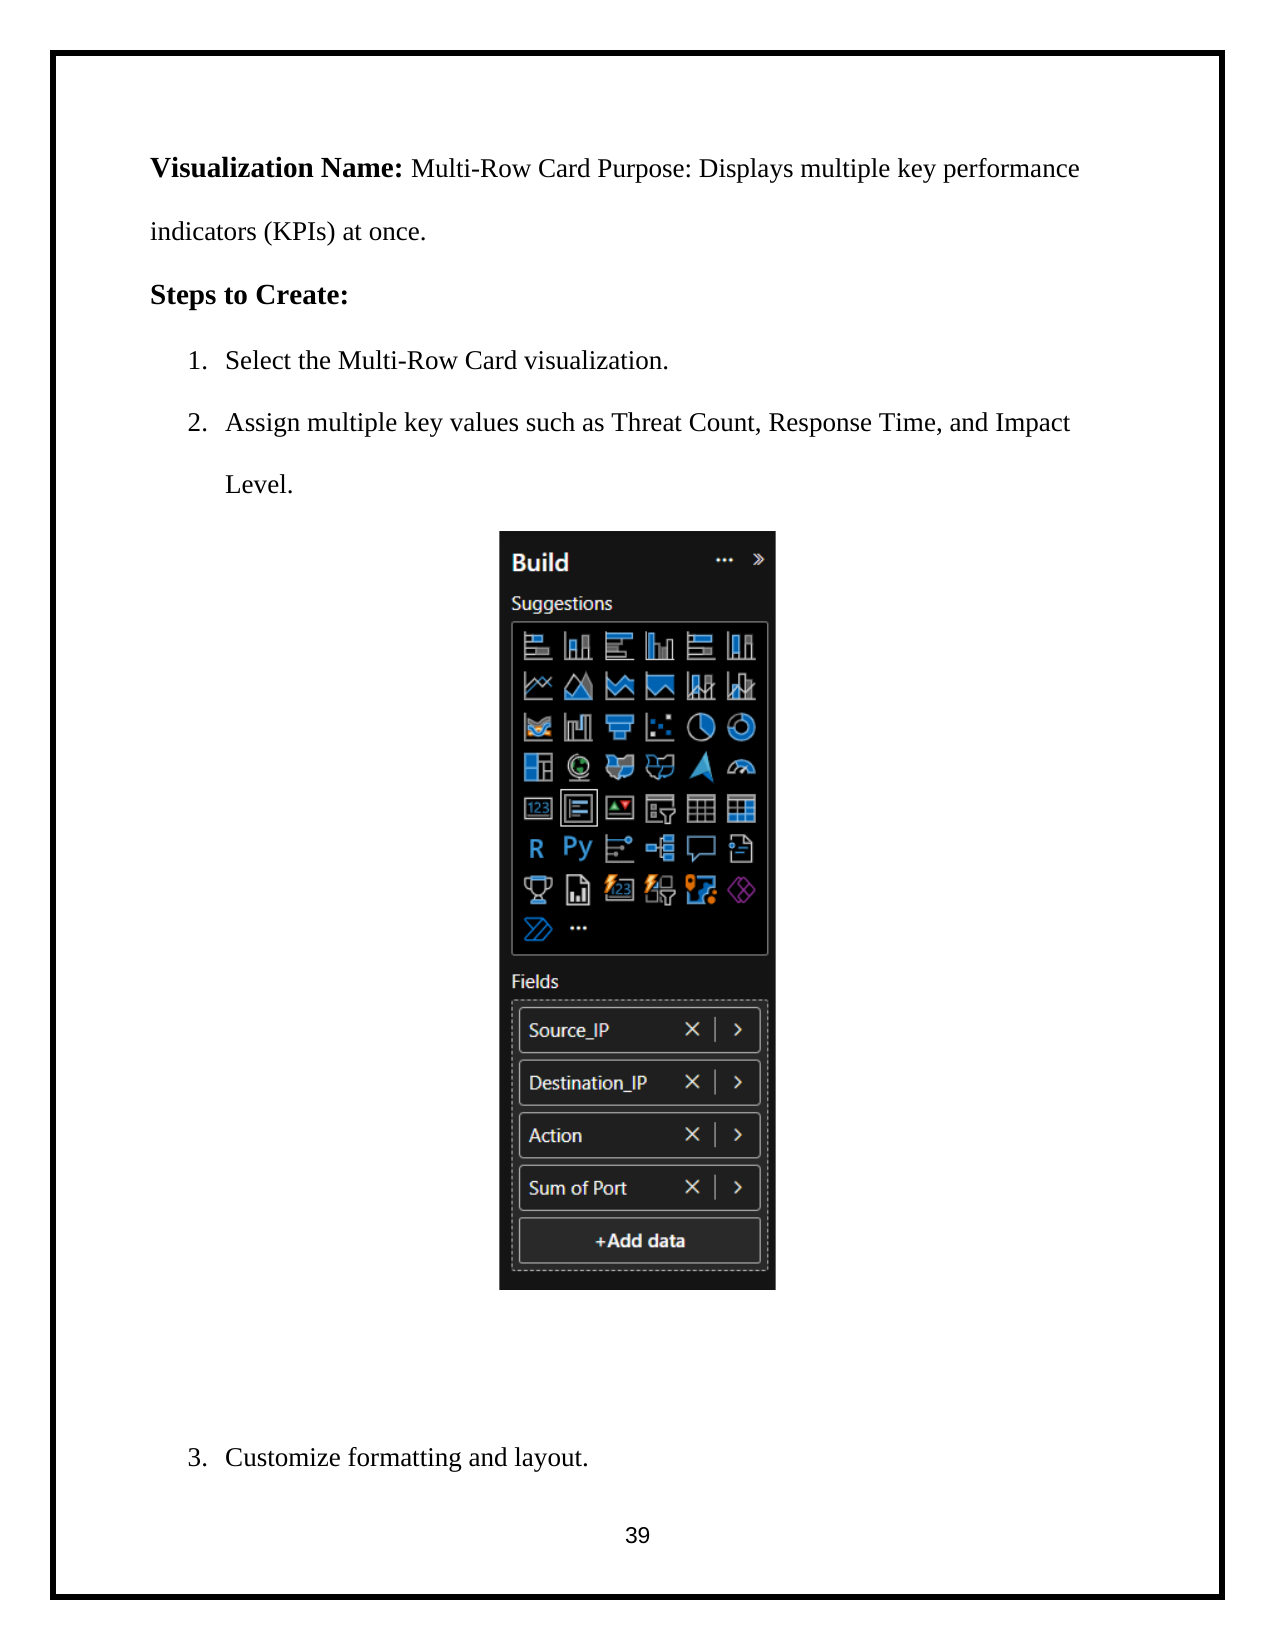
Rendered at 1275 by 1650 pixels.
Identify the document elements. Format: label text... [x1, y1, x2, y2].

list Select the Multi-Row Card visualization. [187, 344, 1125, 375]
picture [499, 531, 776, 1290]
text Steps to Create: [150, 277, 1125, 311]
list Customize formatting and layout. [187, 1441, 1125, 1472]
text Visualization Name: Multi-Row Card Purpose: Displays multiple key performance indicators (KPIs) at once. [150, 150, 1125, 246]
list Assign multiple key values such as Threat Count, Response Time, and Impact Level. [187, 406, 1125, 500]
